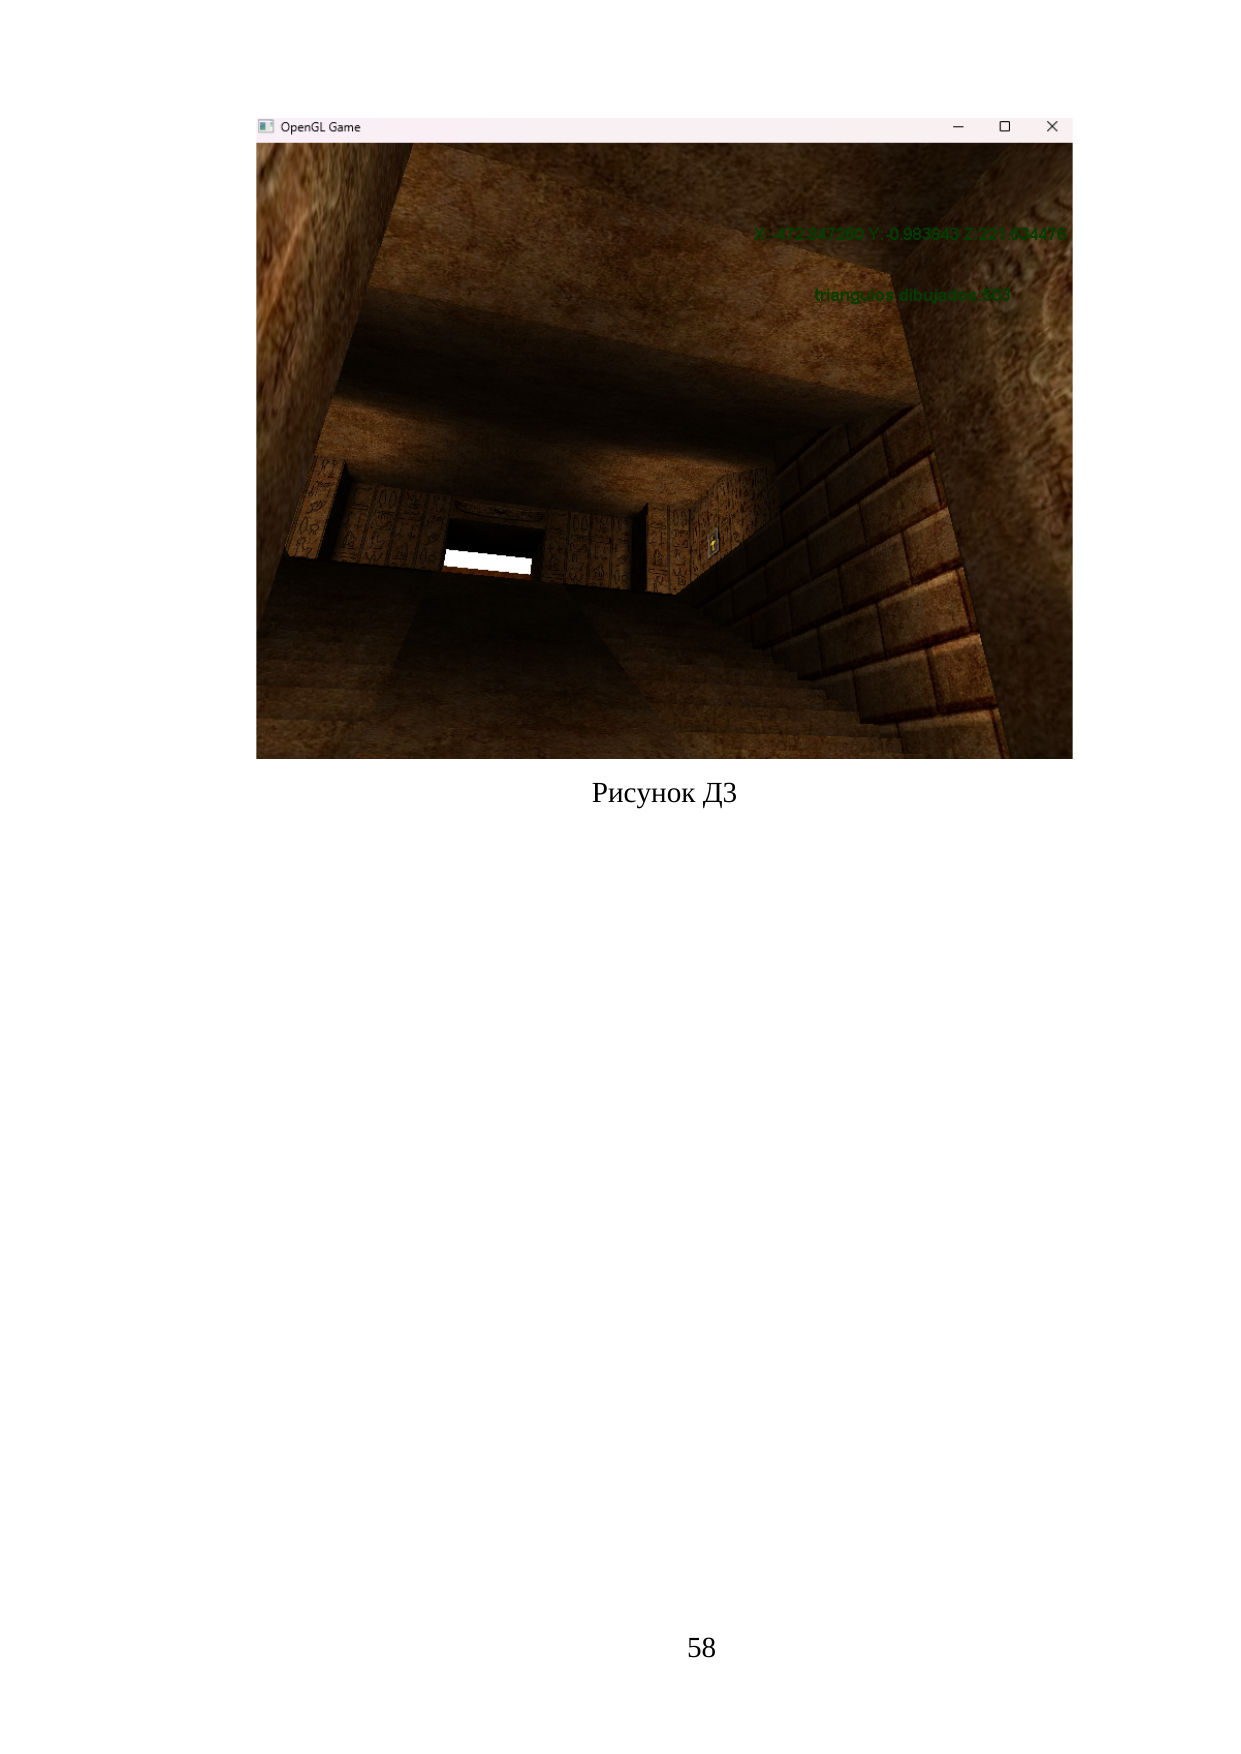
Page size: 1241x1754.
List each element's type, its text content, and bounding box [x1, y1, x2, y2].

picture [256, 118, 1073, 759]
text Рисунок Д3 [177, 775, 1152, 809]
